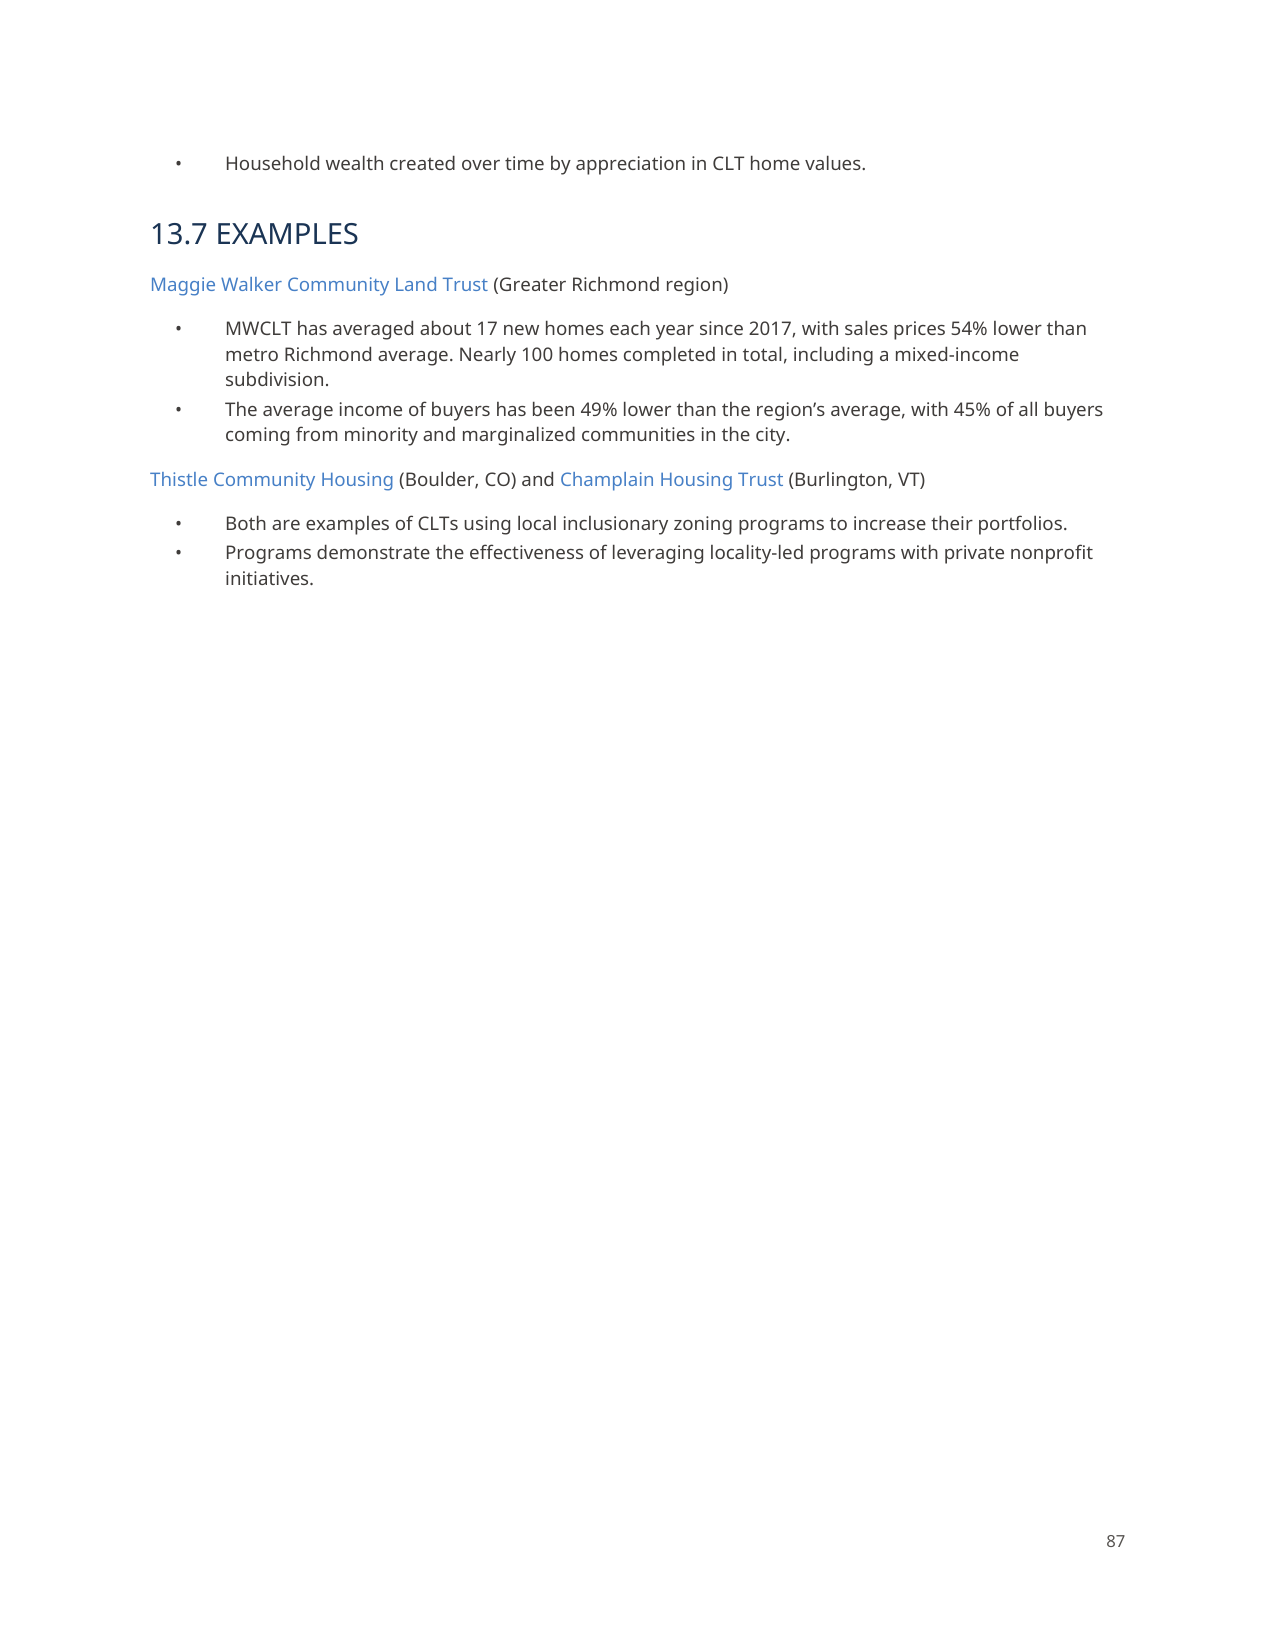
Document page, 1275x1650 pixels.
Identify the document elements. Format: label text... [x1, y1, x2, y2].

subtitle 13.7 EXAMPLES [150, 213, 1125, 253]
text Maggie Walker Community Land Trust (Greater Richmond region) [150, 271, 1125, 297]
text Thistle Community Housing (Boulder, CO) and Champlain Housing Trust (Burlington, VT) [150, 466, 1125, 491]
list Household wealth created over time by appreciation in CLT home values. [175, 150, 1125, 176]
list The average income of buyers has been 49% lower than the region’s average, with 45% of all buyers coming from minority and marginalized communities in the city. [175, 396, 1125, 447]
list Programs demonstrate the effectiveness of leveraging locality-led programs with private nonprofit initiatives. [175, 539, 1125, 590]
list Both are examples of CLTs using local inclusionary zoning programs to increase their portfolios. [175, 510, 1125, 536]
list MWCLT has averaged about 17 new homes each year since 2017, with sales prices 54% lower than metro Richmond average. Nearly 100 homes completed in total, including a mixed-income subdivision. [175, 316, 1125, 392]
